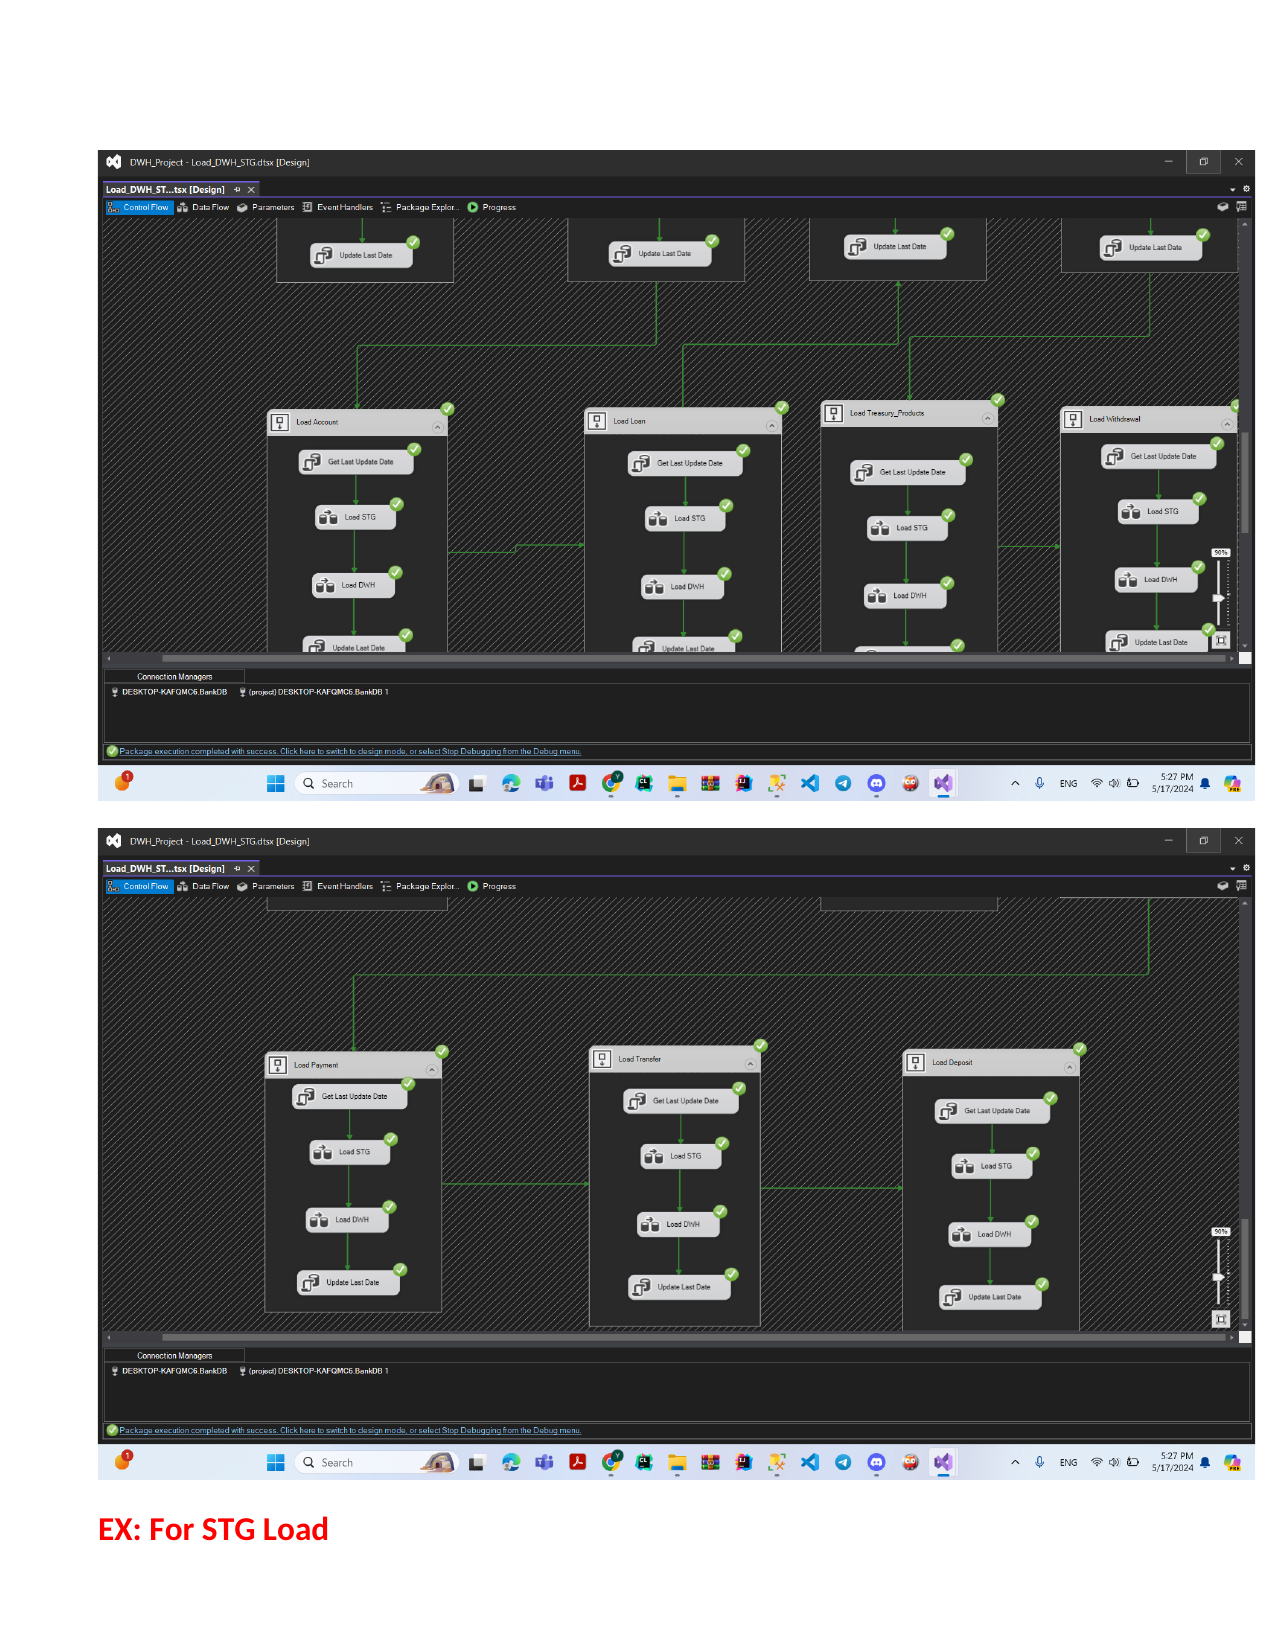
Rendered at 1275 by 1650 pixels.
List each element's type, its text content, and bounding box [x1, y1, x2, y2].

picture [97, 150, 1256, 801]
text EX: For STG Load [98, 1508, 1254, 1549]
picture [97, 828, 1256, 1480]
